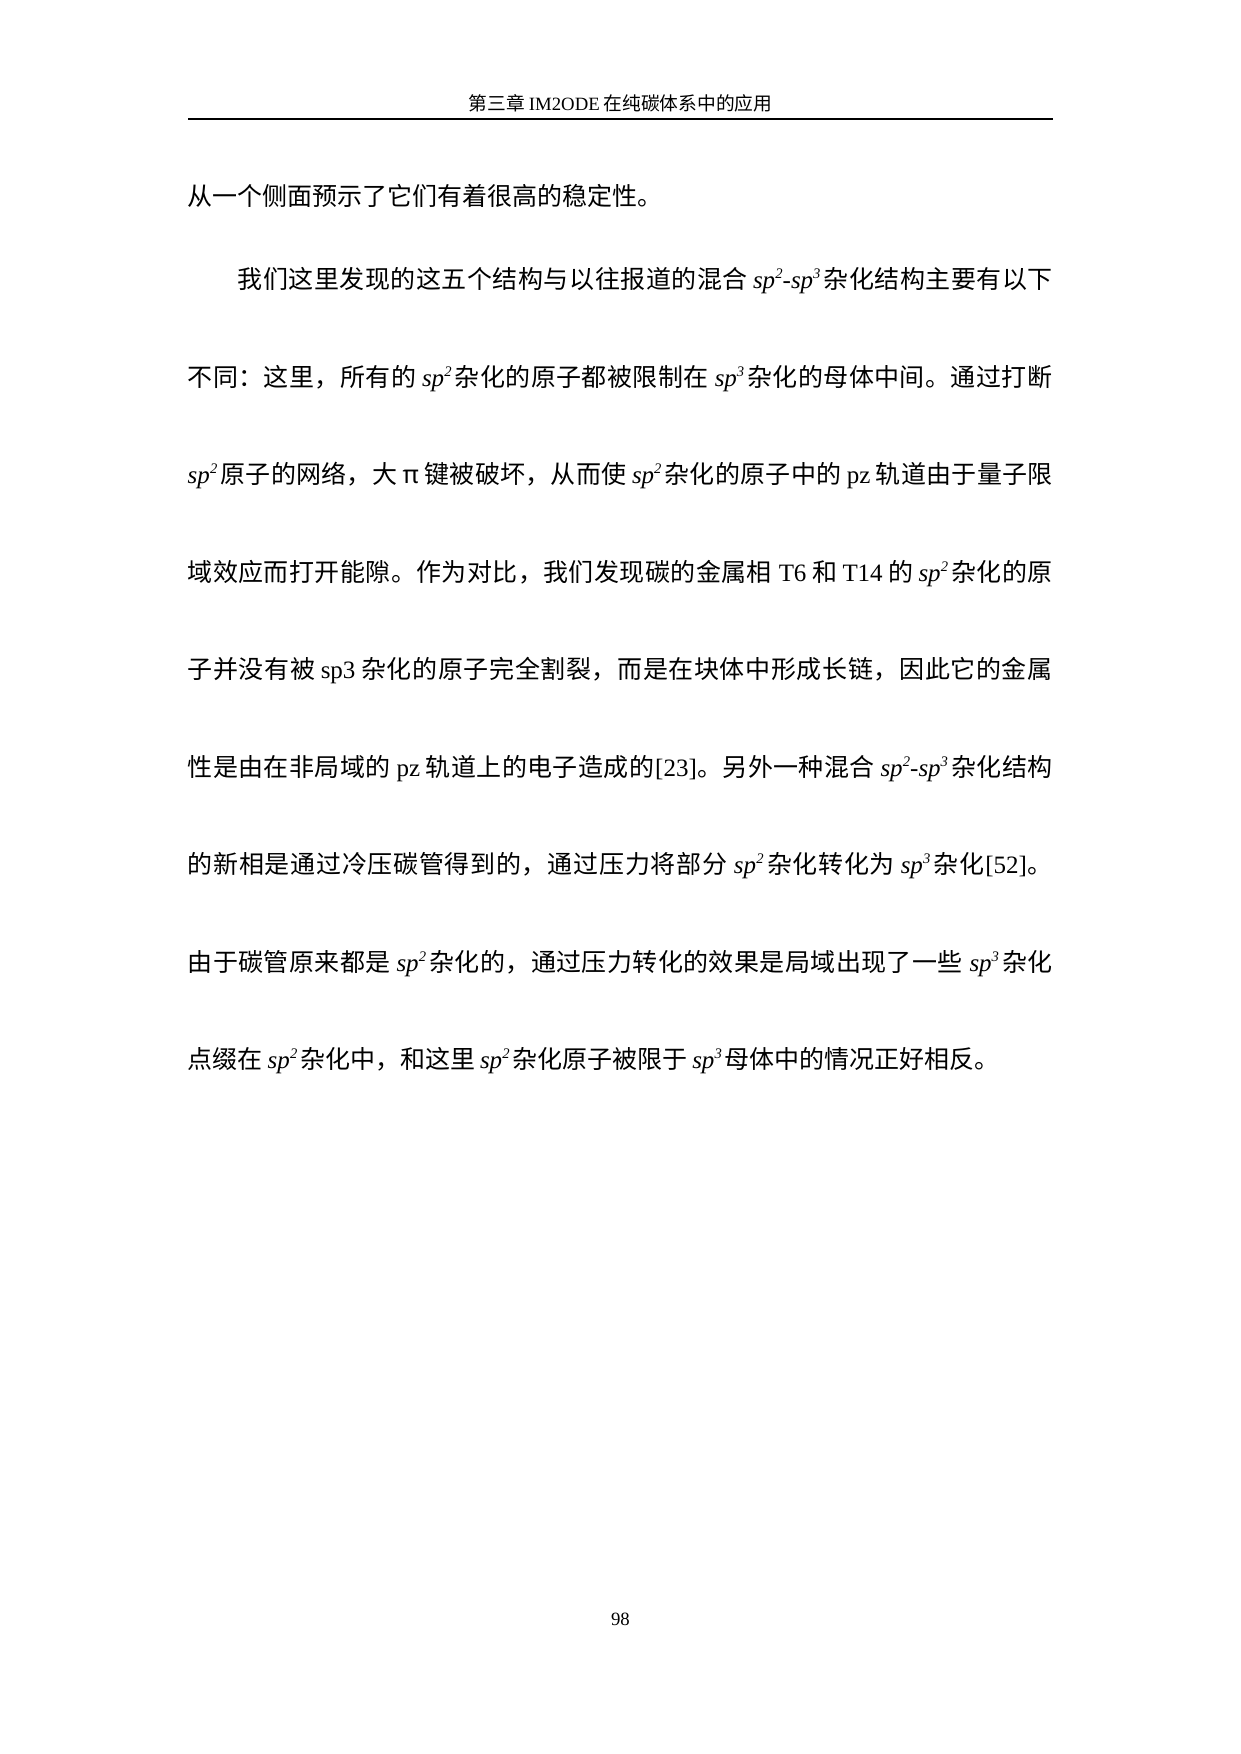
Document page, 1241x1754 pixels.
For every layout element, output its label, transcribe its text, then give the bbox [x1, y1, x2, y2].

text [187, 162, 1053, 227]
text 我们这里发现的这五个结构与以往报道的混合sp2-sp3杂化结构主要有以下不同：这里，所有的sp2杂化的原子都被限制在sp3杂化的母体中间。通过打断sp2原子的网络，大π键被破坏，从而使sp2杂化的原子中的pz轨道由于量子限域效应而打开能隙。作为对比，我们发现碳的金属相T6和T14的sp2杂化的原子并没有被sp3杂化的原子完全割裂，而是在块体中形成长链，因此它的金属性是由在非局域的pz轨道上的电子造成的[23]。另外一种混合sp2-sp3杂化结构的新相是通过冷压碳管得到的，通过压力将部分sp2杂化转化为sp3杂化[52]。由于碳管原来都是sp2杂化的，通过压力转化的效果是局域出现了一些sp3杂化点缀在sp2杂化中，和这里sp2杂化原子被限于sp3母体中的情况正好相反。 [187, 245, 1053, 1090]
